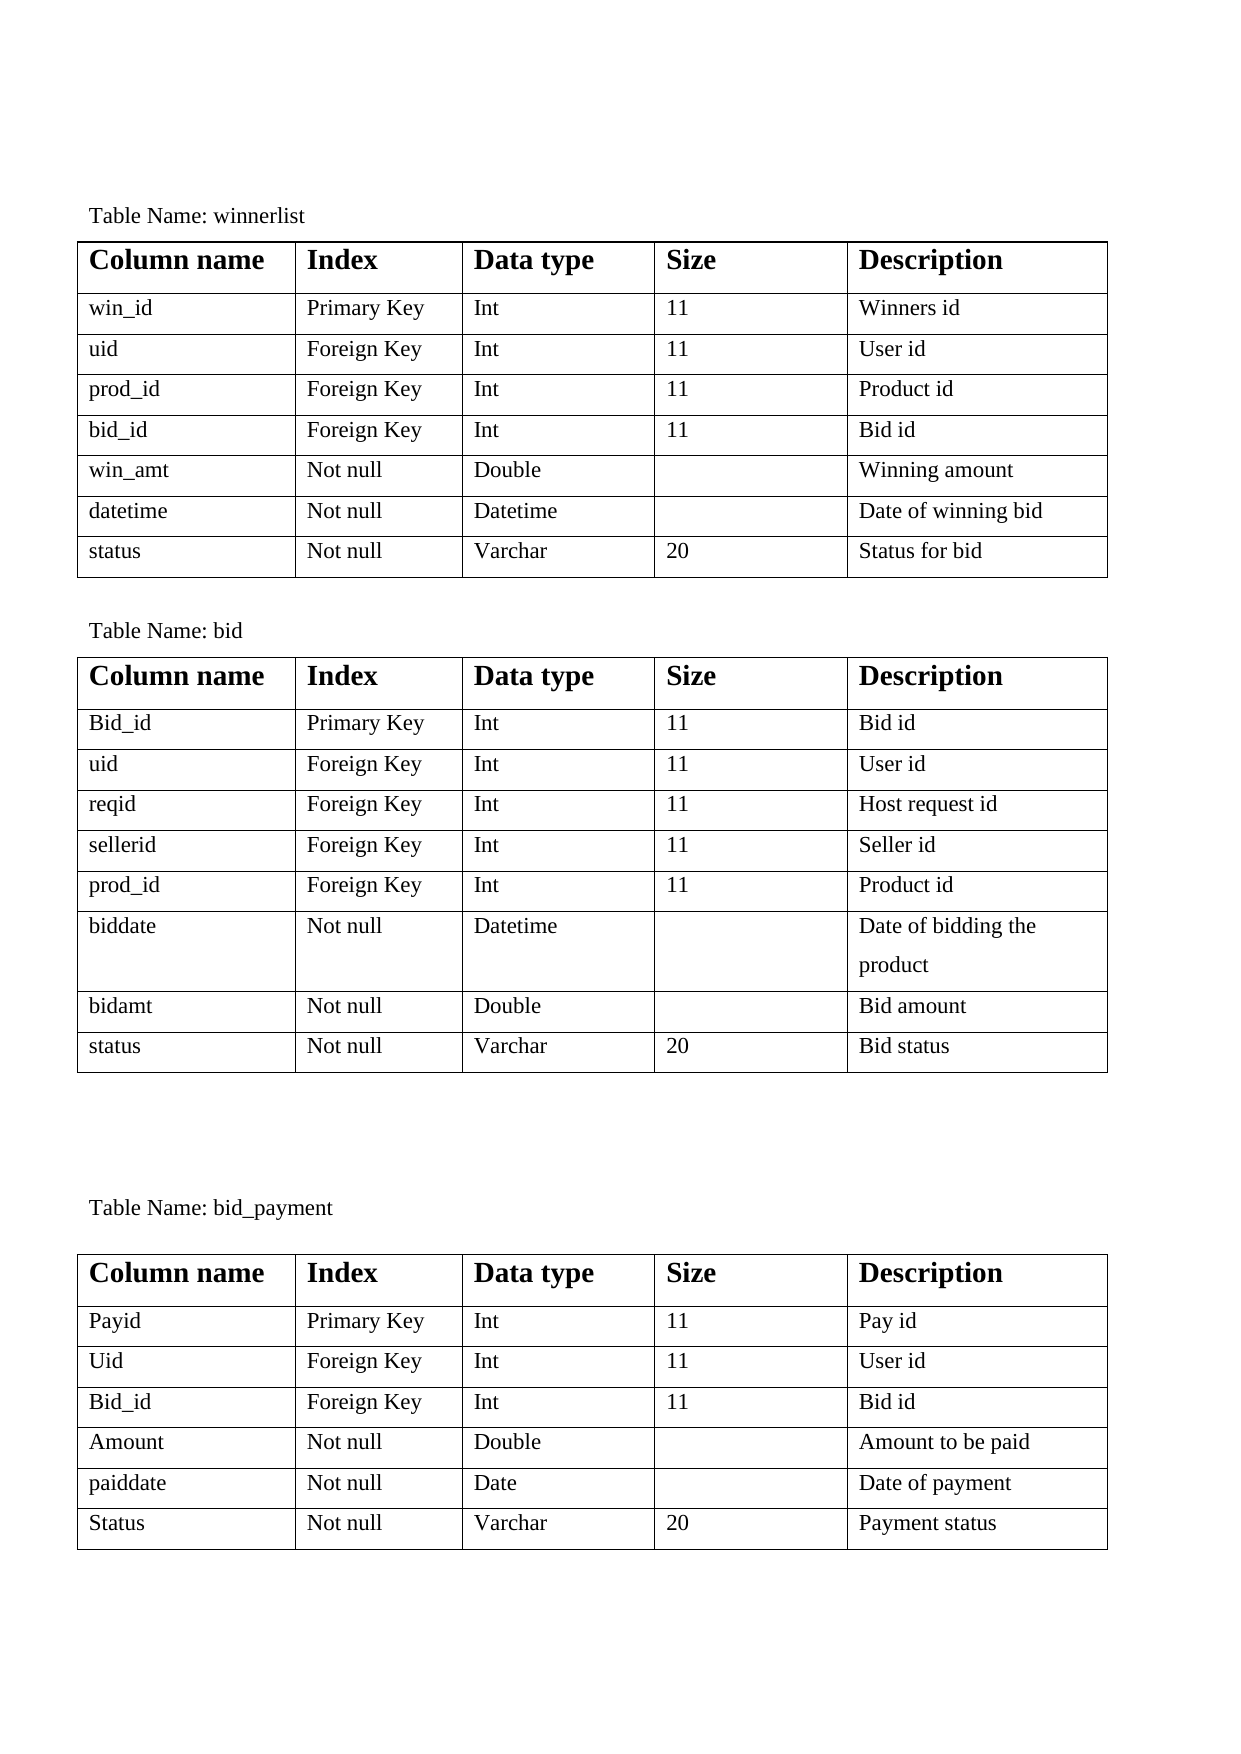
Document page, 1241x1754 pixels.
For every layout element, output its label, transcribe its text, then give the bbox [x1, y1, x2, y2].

table_cell Bid status [848, 1033, 1107, 1072]
table_cell Payment status [848, 1509, 1107, 1549]
table_cell Foreign Key [296, 335, 462, 374]
table_cell 20 [655, 1033, 847, 1072]
table_cell bid_id [78, 416, 295, 455]
table_cell Double [463, 456, 654, 496]
table_cell biddate [78, 912, 295, 991]
table_cell Bid id [848, 416, 1107, 455]
table_cell 20 [655, 537, 847, 577]
table_cell prod_id [78, 872, 295, 911]
table_cell sellerid [78, 831, 295, 871]
table_cell Uid [78, 1347, 295, 1387]
table_cell 11 [655, 1347, 847, 1387]
table_header Index [296, 658, 462, 708]
table_cell Not null [296, 1509, 462, 1549]
table_cell Date of bidding the product [848, 912, 1107, 991]
table_cell Amount to be paid [848, 1428, 1107, 1468]
table_cell Datetime [463, 912, 654, 991]
table_cell Primary Key [296, 1307, 462, 1346]
table_cell Not null [296, 912, 462, 991]
table_cell Not null [296, 1469, 462, 1508]
table_cell Varchar [463, 537, 654, 577]
table_cell status [78, 1033, 295, 1072]
table_cell 11 [655, 710, 847, 749]
table_header Size [655, 243, 847, 293]
table_cell Not null [296, 537, 462, 577]
text Table Name: winnerlist [89, 202, 1181, 228]
table_header Data type [463, 1255, 654, 1306]
table_cell Primary Key [296, 294, 462, 334]
table_cell Int [463, 831, 654, 871]
table_cell 11 [655, 750, 847, 789]
table_cell Pay id [848, 1307, 1107, 1346]
table_cell [655, 1469, 847, 1508]
table_cell Date of payment [848, 1469, 1107, 1508]
table_header Description [848, 243, 1107, 293]
table_cell Varchar [463, 1033, 654, 1072]
table_cell 11 [655, 1307, 847, 1346]
text Table Name: bid [89, 617, 1181, 644]
table_cell Host request id [848, 791, 1107, 830]
table_cell Product id [848, 872, 1107, 911]
table_cell Bid amount [848, 992, 1107, 1032]
table_cell Payid [78, 1307, 295, 1346]
table_header Data type [463, 658, 654, 708]
table_cell Not null [296, 1033, 462, 1072]
table_header Column name [78, 658, 295, 708]
table_cell 11 [655, 831, 847, 871]
text Table Name: bid_payment [89, 1194, 1181, 1220]
table_cell Bid id [848, 710, 1107, 749]
table_cell Int [463, 1307, 654, 1346]
table_cell Status for bid [848, 537, 1107, 577]
table_cell Foreign Key [296, 791, 462, 830]
table_cell prod_id [78, 375, 295, 415]
table_cell User id [848, 1347, 1107, 1387]
table_cell win_amt [78, 456, 295, 496]
table_cell Foreign Key [296, 1388, 462, 1427]
table_cell Foreign Key [296, 872, 462, 911]
table_cell uid [78, 750, 295, 789]
table_cell Bid_id [78, 1388, 295, 1427]
table_cell Int [463, 791, 654, 830]
table_header Description [848, 1255, 1107, 1306]
table_cell Int [463, 872, 654, 911]
table_header Description [848, 658, 1107, 708]
table_cell Int [463, 1347, 654, 1387]
table_cell Int [463, 416, 654, 455]
table_cell [655, 992, 847, 1032]
table_cell 11 [655, 335, 847, 374]
table_header Column name [78, 243, 295, 293]
table_cell Int [463, 375, 654, 415]
table_header Index [296, 243, 462, 293]
table_cell Not null [296, 497, 462, 536]
table_cell paiddate [78, 1469, 295, 1508]
table_cell 11 [655, 872, 847, 911]
table_cell Amount [78, 1428, 295, 1468]
table_cell Date [463, 1469, 654, 1508]
table_cell Winners id [848, 294, 1107, 334]
table_cell User id [848, 750, 1107, 789]
table_cell Seller id [848, 831, 1107, 871]
table_cell Primary Key [296, 710, 462, 749]
table_cell Varchar [463, 1509, 654, 1549]
table_cell [655, 456, 847, 496]
table_cell User id [848, 335, 1107, 374]
table_header Column name [78, 1255, 295, 1306]
table_cell Not null [296, 456, 462, 496]
table_cell Bid id [848, 1388, 1107, 1427]
table_cell [655, 912, 847, 991]
table_cell Bid_id [78, 710, 295, 749]
table_cell Not null [296, 992, 462, 1032]
table_cell Foreign Key [296, 416, 462, 455]
table_cell Int [463, 1388, 654, 1427]
table_cell Datetime [463, 497, 654, 536]
table_cell [655, 497, 847, 536]
table_cell uid [78, 335, 295, 374]
table_cell Foreign Key [296, 831, 462, 871]
table_cell Int [463, 710, 654, 749]
table_cell Foreign Key [296, 1347, 462, 1387]
table_cell [655, 1428, 847, 1468]
table_cell Int [463, 294, 654, 334]
table_cell win_id [78, 294, 295, 334]
table_cell 20 [655, 1509, 847, 1549]
table_header Size [655, 658, 847, 708]
table_cell Double [463, 1428, 654, 1468]
table_cell Not null [296, 1428, 462, 1468]
table_cell reqid [78, 791, 295, 830]
table_cell datetime [78, 497, 295, 536]
table_cell 11 [655, 416, 847, 455]
table_cell Winning amount [848, 456, 1107, 496]
table_header Size [655, 1255, 847, 1306]
table_header Data type [463, 243, 654, 293]
table_header Index [296, 1255, 462, 1306]
table_cell 11 [655, 791, 847, 830]
table_cell status [78, 537, 295, 577]
table_cell Int [463, 750, 654, 789]
table_cell Date of winning bid [848, 497, 1107, 536]
table_cell 11 [655, 375, 847, 415]
table_cell bidamt [78, 992, 295, 1032]
table_cell Status [78, 1509, 295, 1549]
table_cell Foreign Key [296, 375, 462, 415]
table_cell Foreign Key [296, 750, 462, 789]
table_cell Double [463, 992, 654, 1032]
table_cell 11 [655, 1388, 847, 1427]
table_cell Product id [848, 375, 1107, 415]
table_cell 11 [655, 294, 847, 334]
table_cell Int [463, 335, 654, 374]
